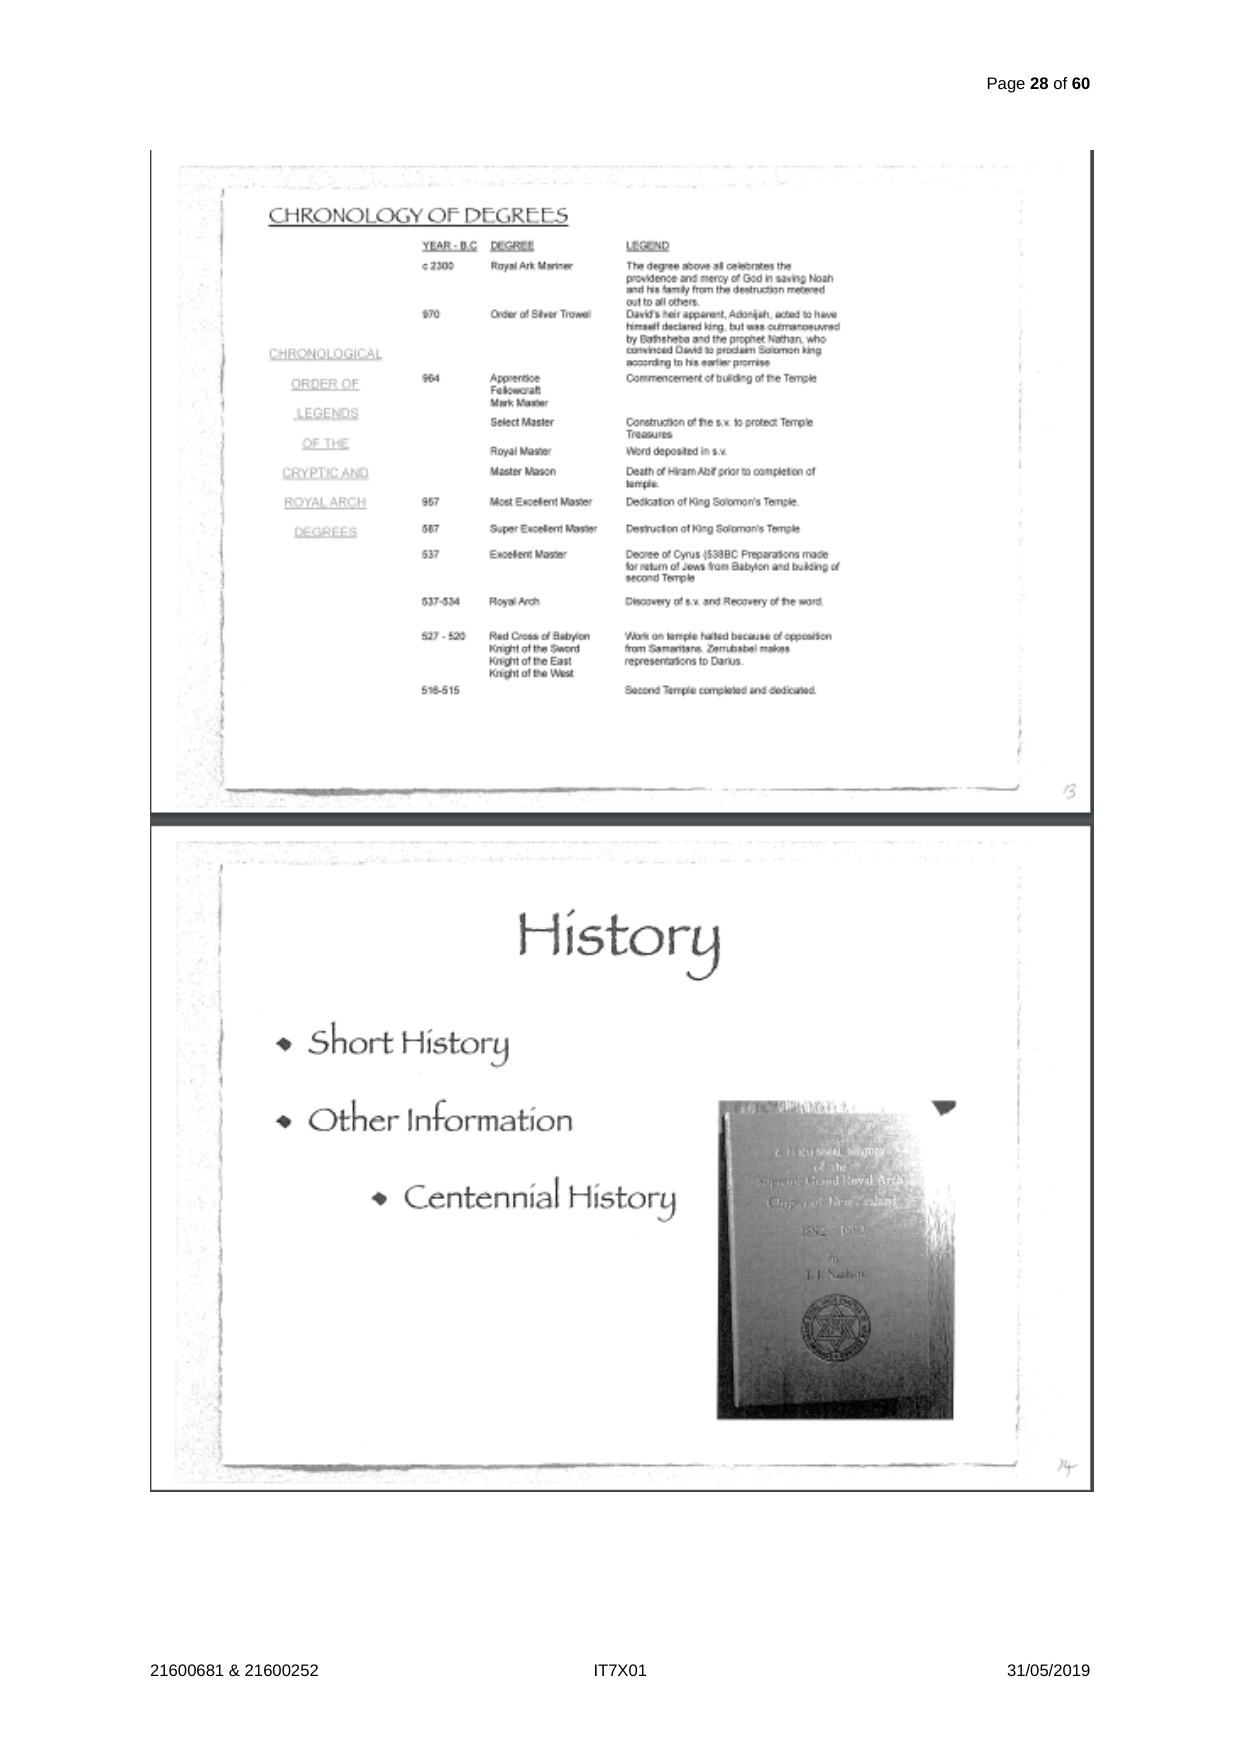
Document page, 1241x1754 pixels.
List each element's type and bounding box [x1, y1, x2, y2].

picture [150, 150, 1094, 1492]
